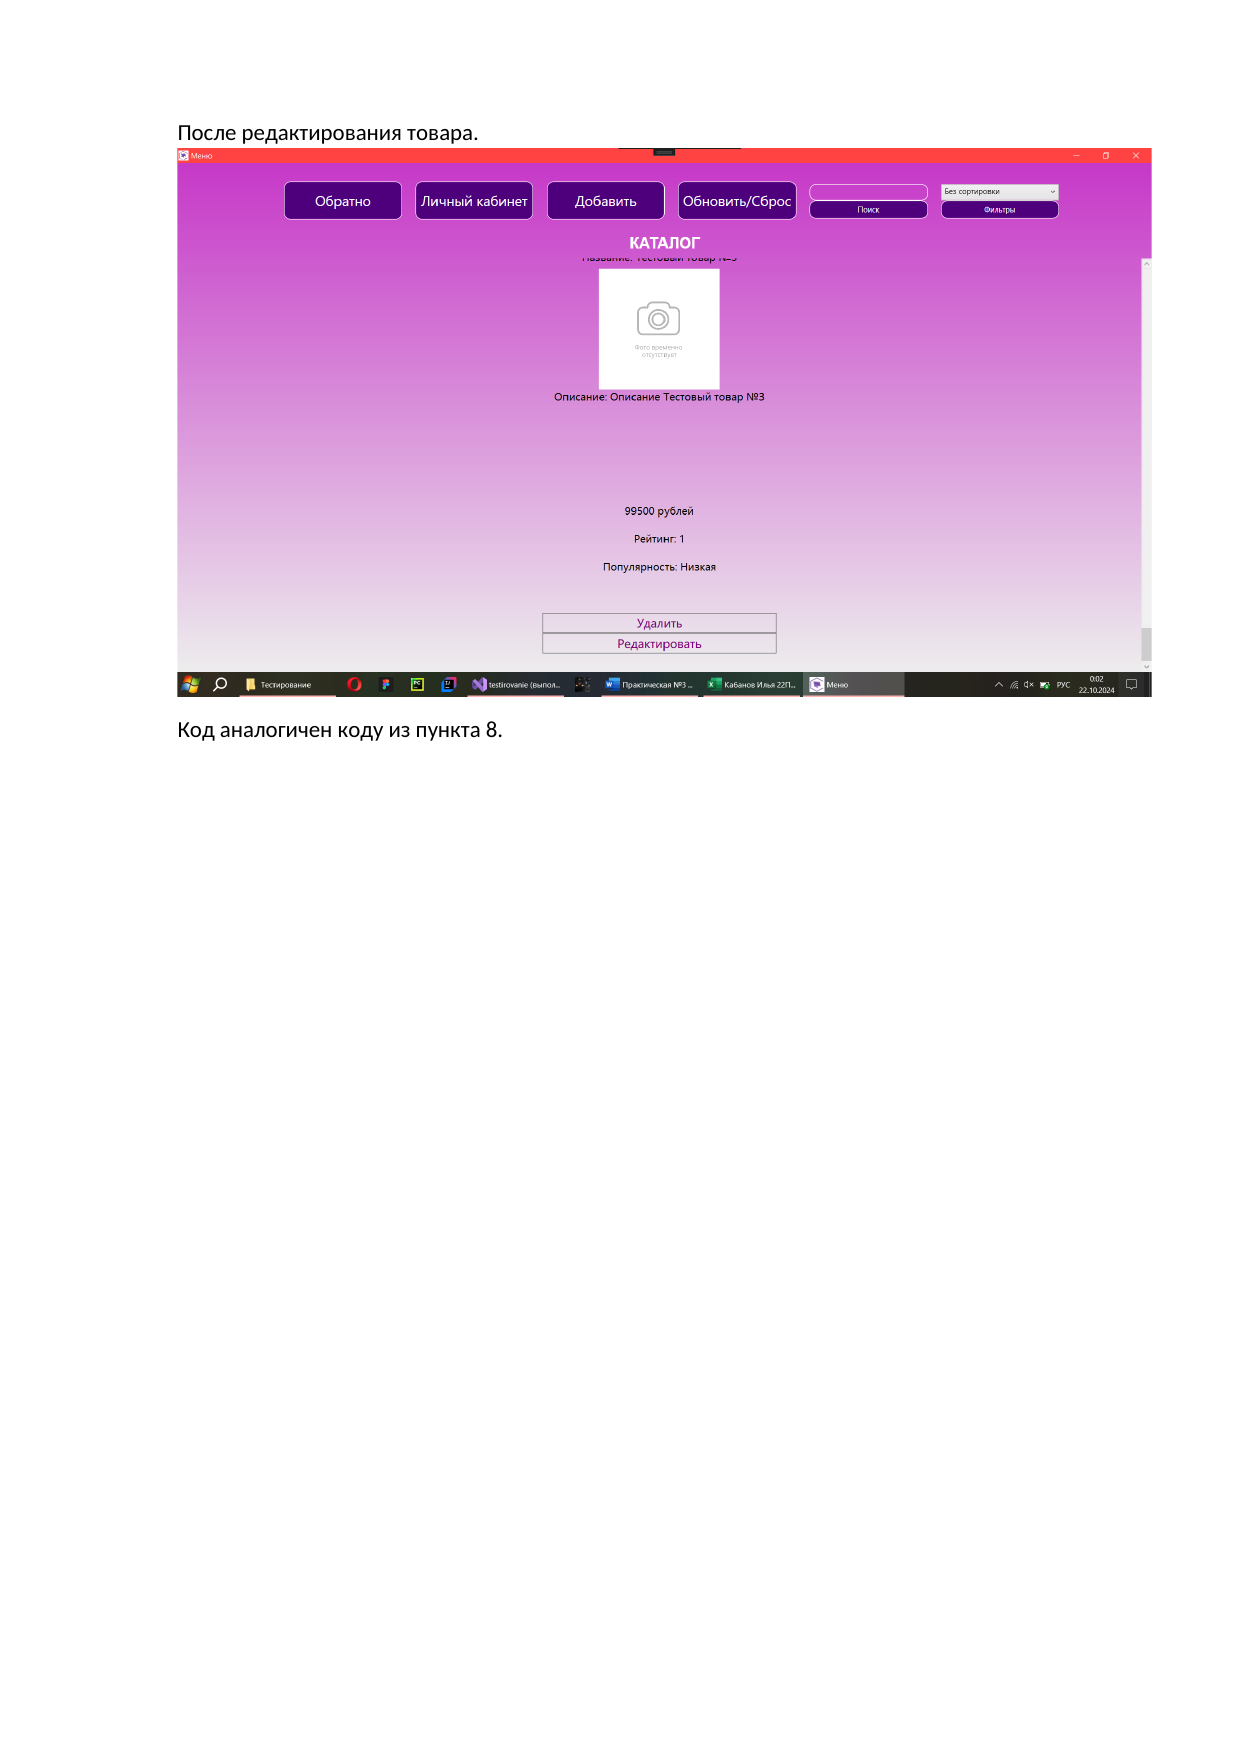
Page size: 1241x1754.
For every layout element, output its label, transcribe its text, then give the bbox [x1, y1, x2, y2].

text Код аналогичен коду из пункта 8. [177, 715, 1152, 743]
text После редактирования товара. [177, 118, 1152, 148]
picture [177, 148, 1152, 697]
